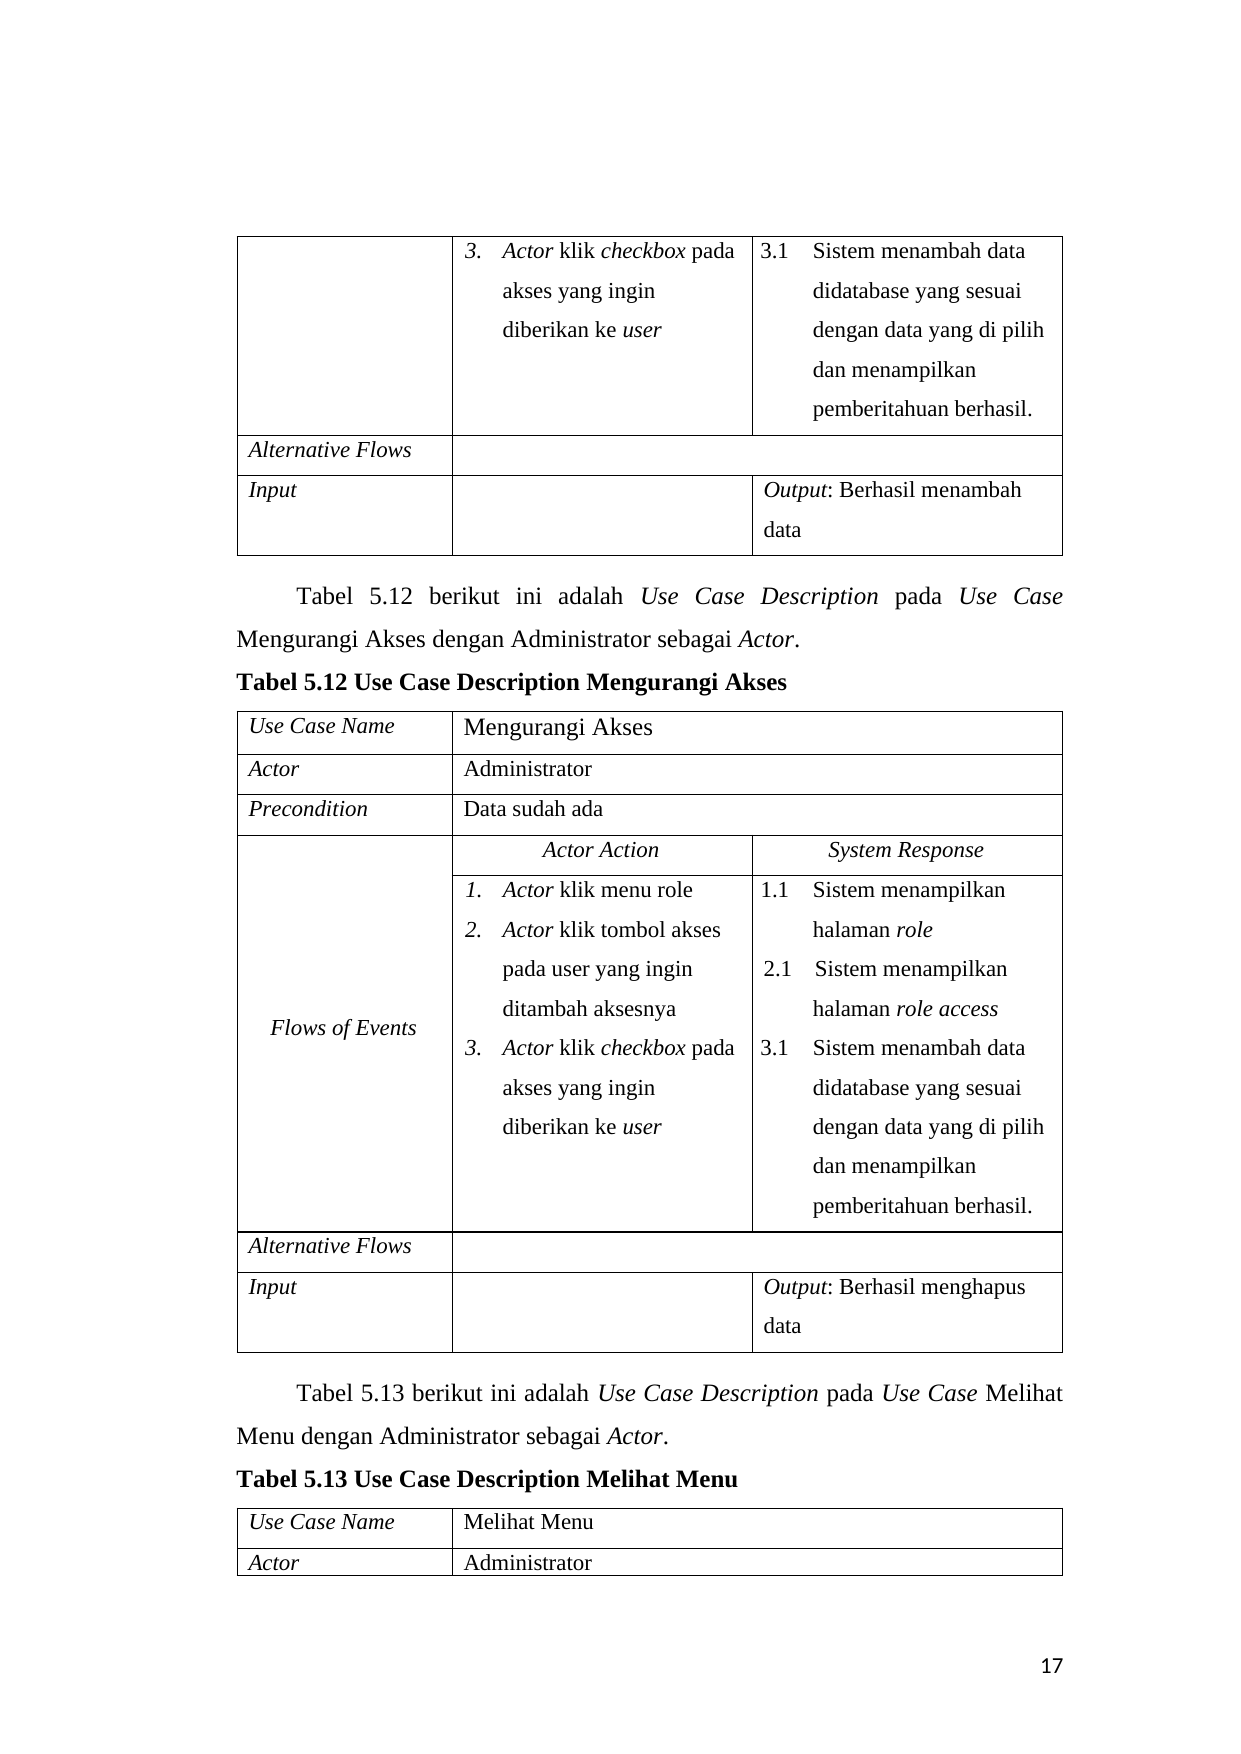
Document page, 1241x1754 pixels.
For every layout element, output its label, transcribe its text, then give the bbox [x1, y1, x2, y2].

table_cell Flows of Events [238, 836, 452, 1231]
table_cell Administrator [453, 755, 1062, 794]
table_cell Input [238, 476, 452, 555]
table_cell Precondition [238, 795, 452, 834]
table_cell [753, 237, 1062, 435]
table_cell Actor Action [453, 836, 752, 875]
table_cell Data sudah ada [453, 795, 1062, 834]
table_header Use Case Name [238, 1509, 452, 1548]
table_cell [453, 237, 752, 435]
table_cell [453, 436, 1062, 475]
table_cell Alternative Flows [238, 1233, 452, 1272]
table_cell Output: Berhasil menghapus data [753, 1273, 1062, 1352]
table_cell System Response [753, 836, 1062, 875]
table_cell Actor [238, 755, 452, 794]
text Tabel 5.13 berikut ini adalah Use Case Description pada Use Case Melihat Menu dengan Administrator sebagai Actor. [236, 1378, 1063, 1450]
text Tabel 5.12 Use Case Description Mengurangi Akses [236, 667, 1063, 696]
table_cell Output: Berhasil menambah data [753, 476, 1062, 555]
table_header Melihat Menu [453, 1509, 1062, 1548]
table_header Use Case Name [238, 712, 452, 753]
table_header Mengurangi Akses [453, 712, 1062, 753]
table_cell Alternative Flows [238, 436, 452, 475]
table_cell Sistem menampilkan halaman role 2.1 Sistem menampilkan halaman role access Sistem menambah data didatabase yang sesuai dengan data yang di pilih dan menampilkan pemberitahuan berhasil. [753, 876, 1062, 1231]
table_cell [453, 1273, 752, 1352]
table_cell [453, 1233, 1062, 1272]
table_cell Actor [238, 1549, 452, 1575]
table_cell Input [238, 1273, 452, 1352]
text Tabel 5.13 Use Case Description Melihat Menu [236, 1464, 1063, 1493]
table_cell Actor klik menu role Actor klik tombol akses pada user yang ingin ditambah aksesnya Actor klik checkbox pada akses yang ingin diberikan ke user [453, 876, 752, 1231]
table_cell Administrator [453, 1549, 1062, 1575]
table_cell [453, 476, 752, 555]
text Tabel 5.12 berikut ini adalah Use Case Description pada Use Case Mengurangi Akses dengan Administrator sebagai Actor. [236, 581, 1063, 653]
